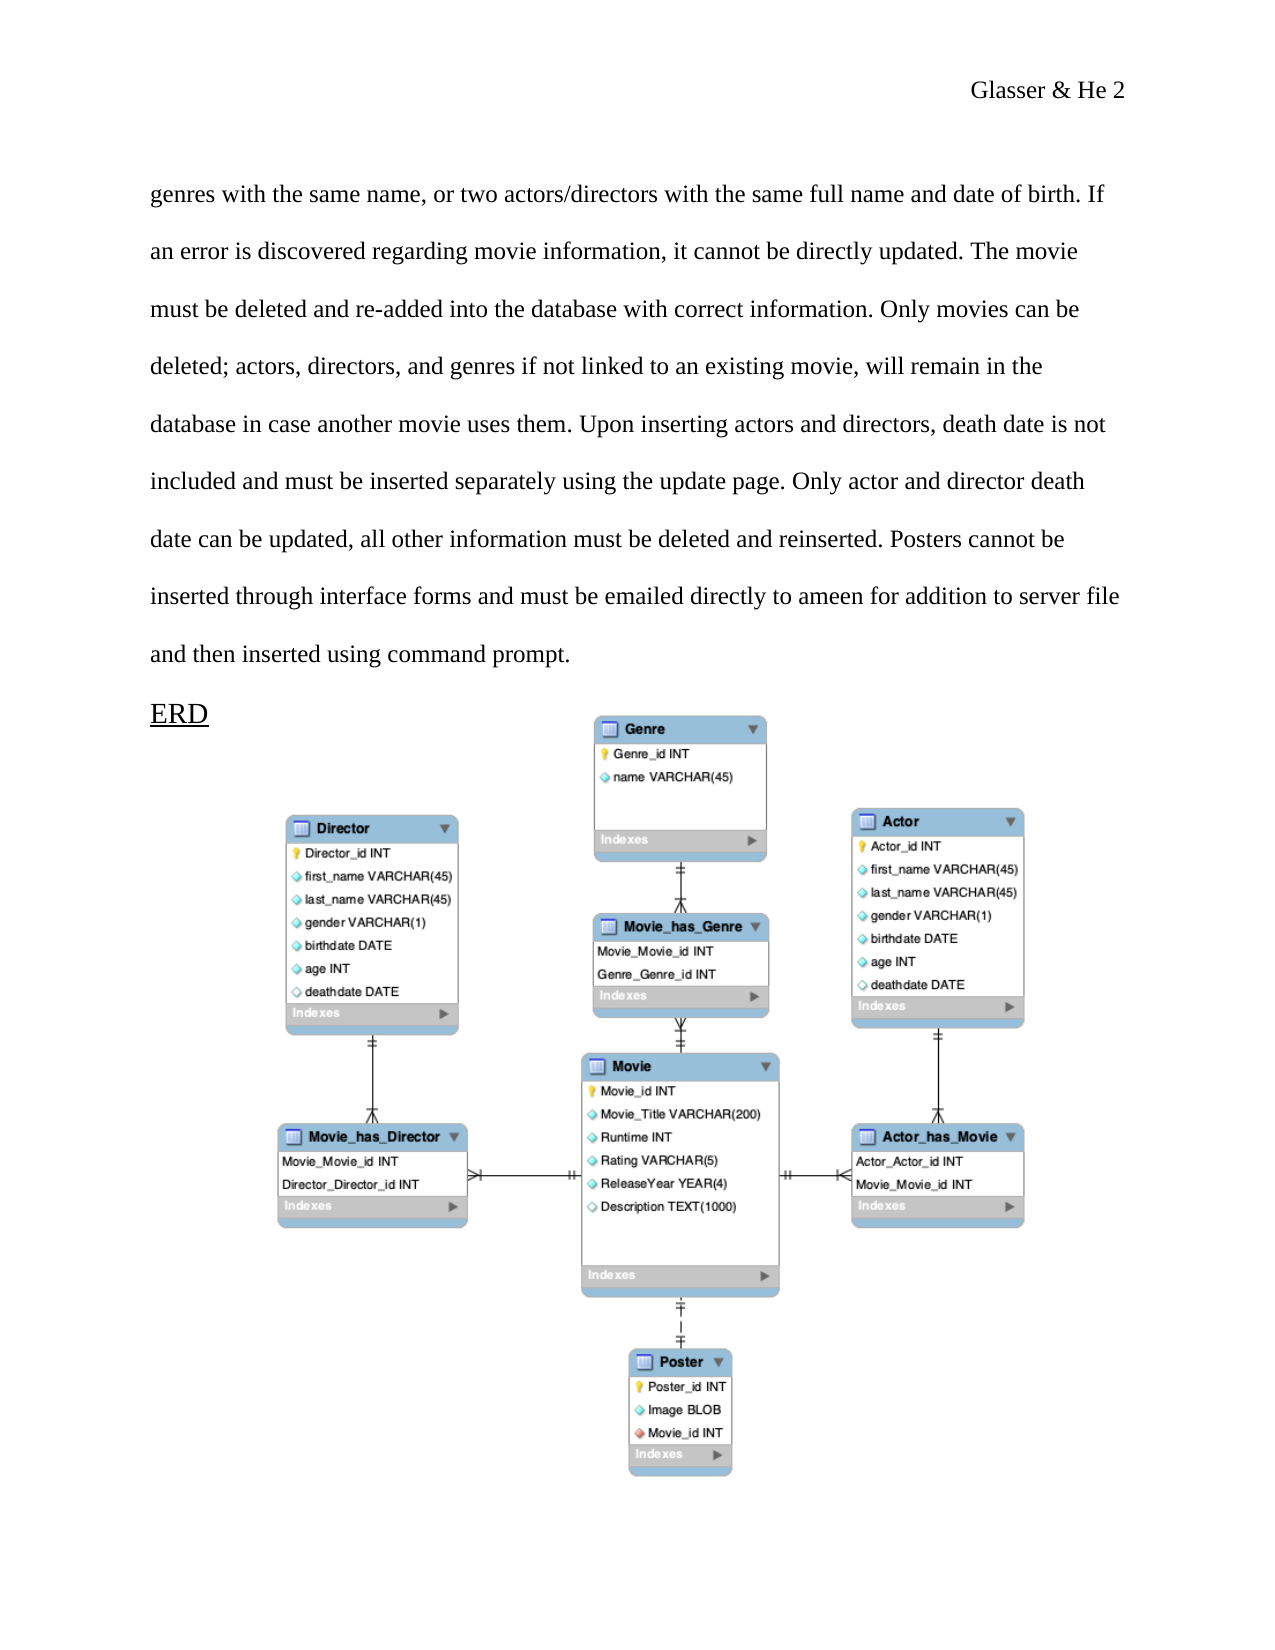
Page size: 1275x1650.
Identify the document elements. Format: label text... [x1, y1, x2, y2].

text ERD [150, 696, 1125, 730]
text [150, 179, 1125, 667]
picture [267, 704, 1035, 1478]
